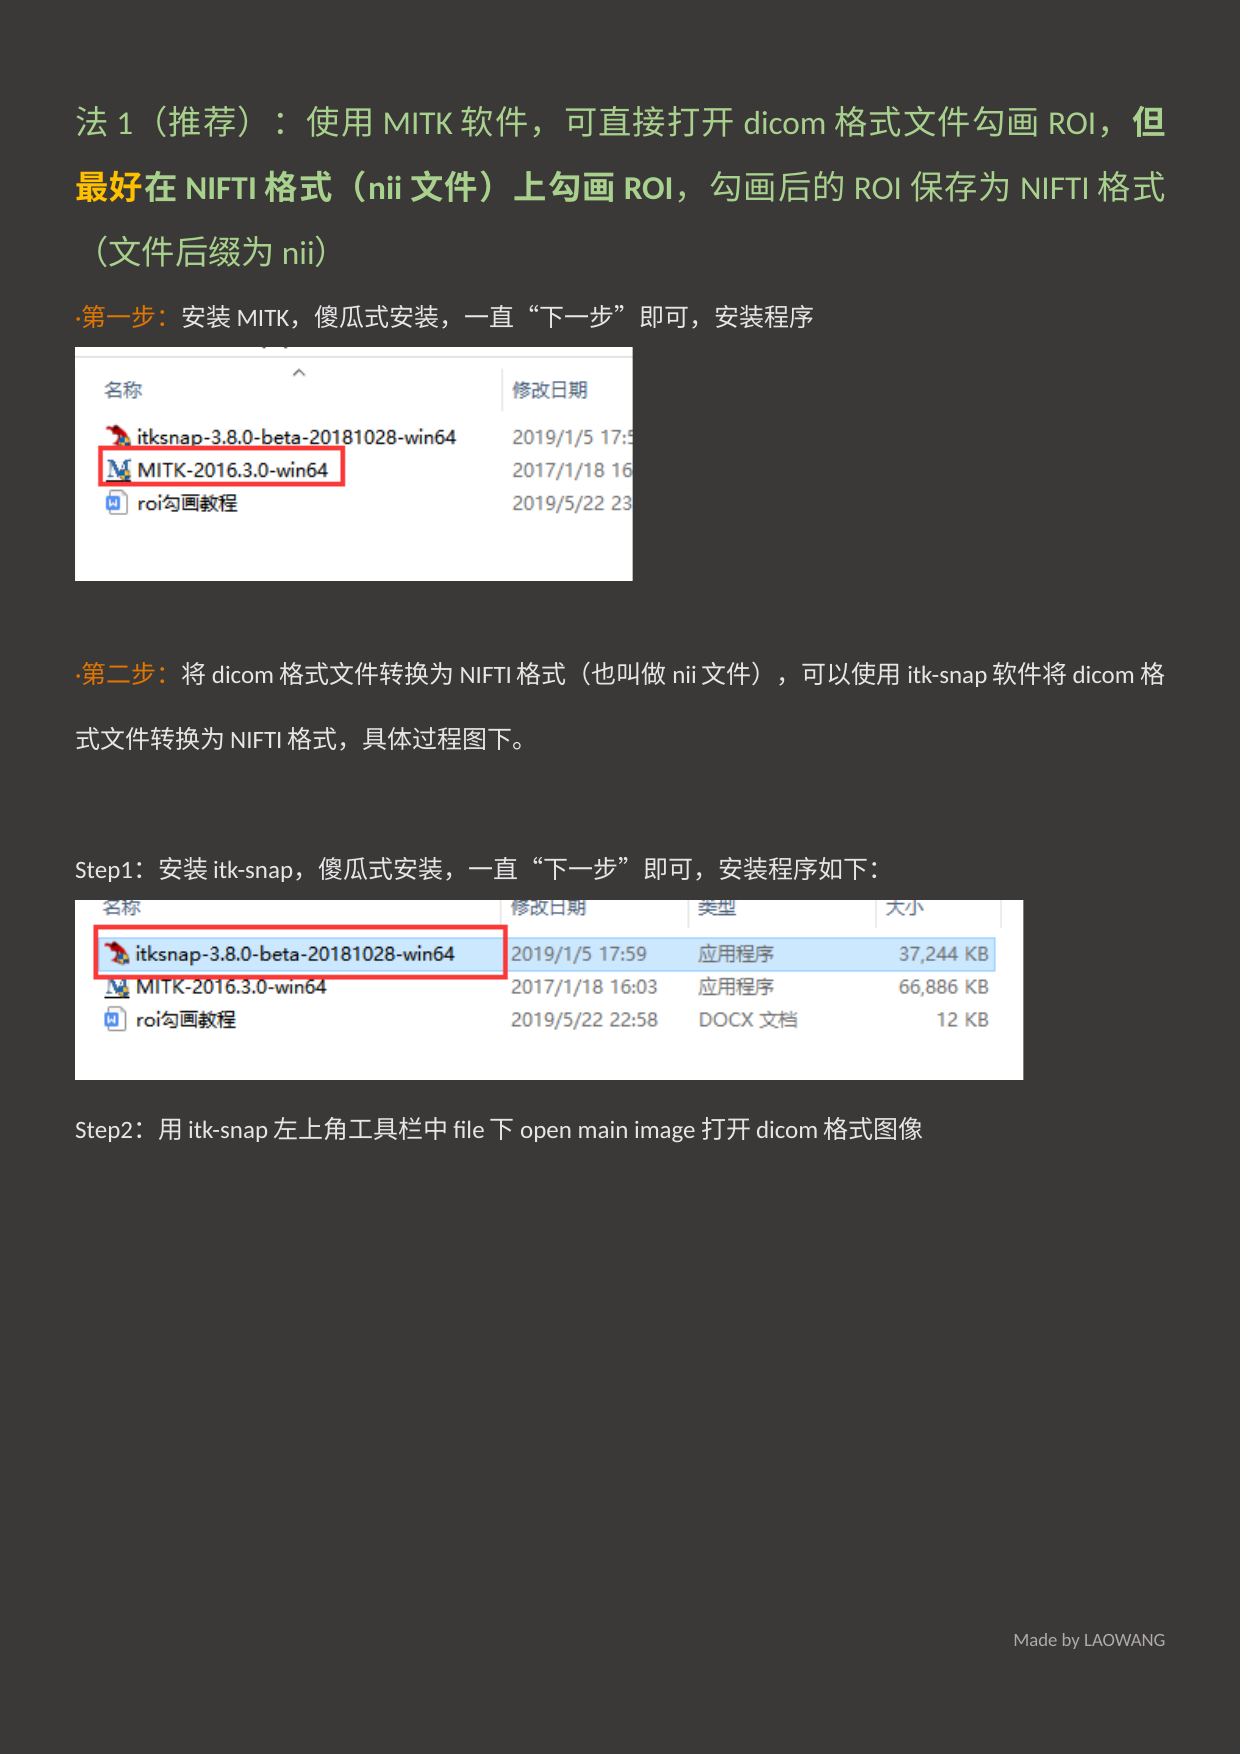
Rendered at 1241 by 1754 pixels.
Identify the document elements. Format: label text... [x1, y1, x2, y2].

picture [75, 900, 1024, 1080]
text ·第一步：安装MITK，傻瓜式安装，一直“下一步”即可，安装程序 [75, 283, 1165, 348]
picture [75, 347, 633, 581]
text ·第二步：将dicom格式文件转换为NIFTI格式（也叫做nii文件），可以使用itk-snap软件将dicom格式文件转换为NIFTI格式，具体过程图下。 [75, 640, 1165, 770]
text Step1：安装itk-snap，傻瓜式安装，一直“下一步”即可，安装程序如下： [75, 835, 1165, 900]
text Step2：用itk-snap左上角工具栏中file下 open main image打开dicom格式图像 [75, 1095, 1165, 1160]
text 法1（推荐）：使用MITK软件，可直接打开dicom格式文件勾画ROI，但最好在NIFTI格式（nii文件）上勾画ROI，勾画后的ROI保存为NIFTI格式（文件后缀为nii） [75, 88, 1165, 283]
